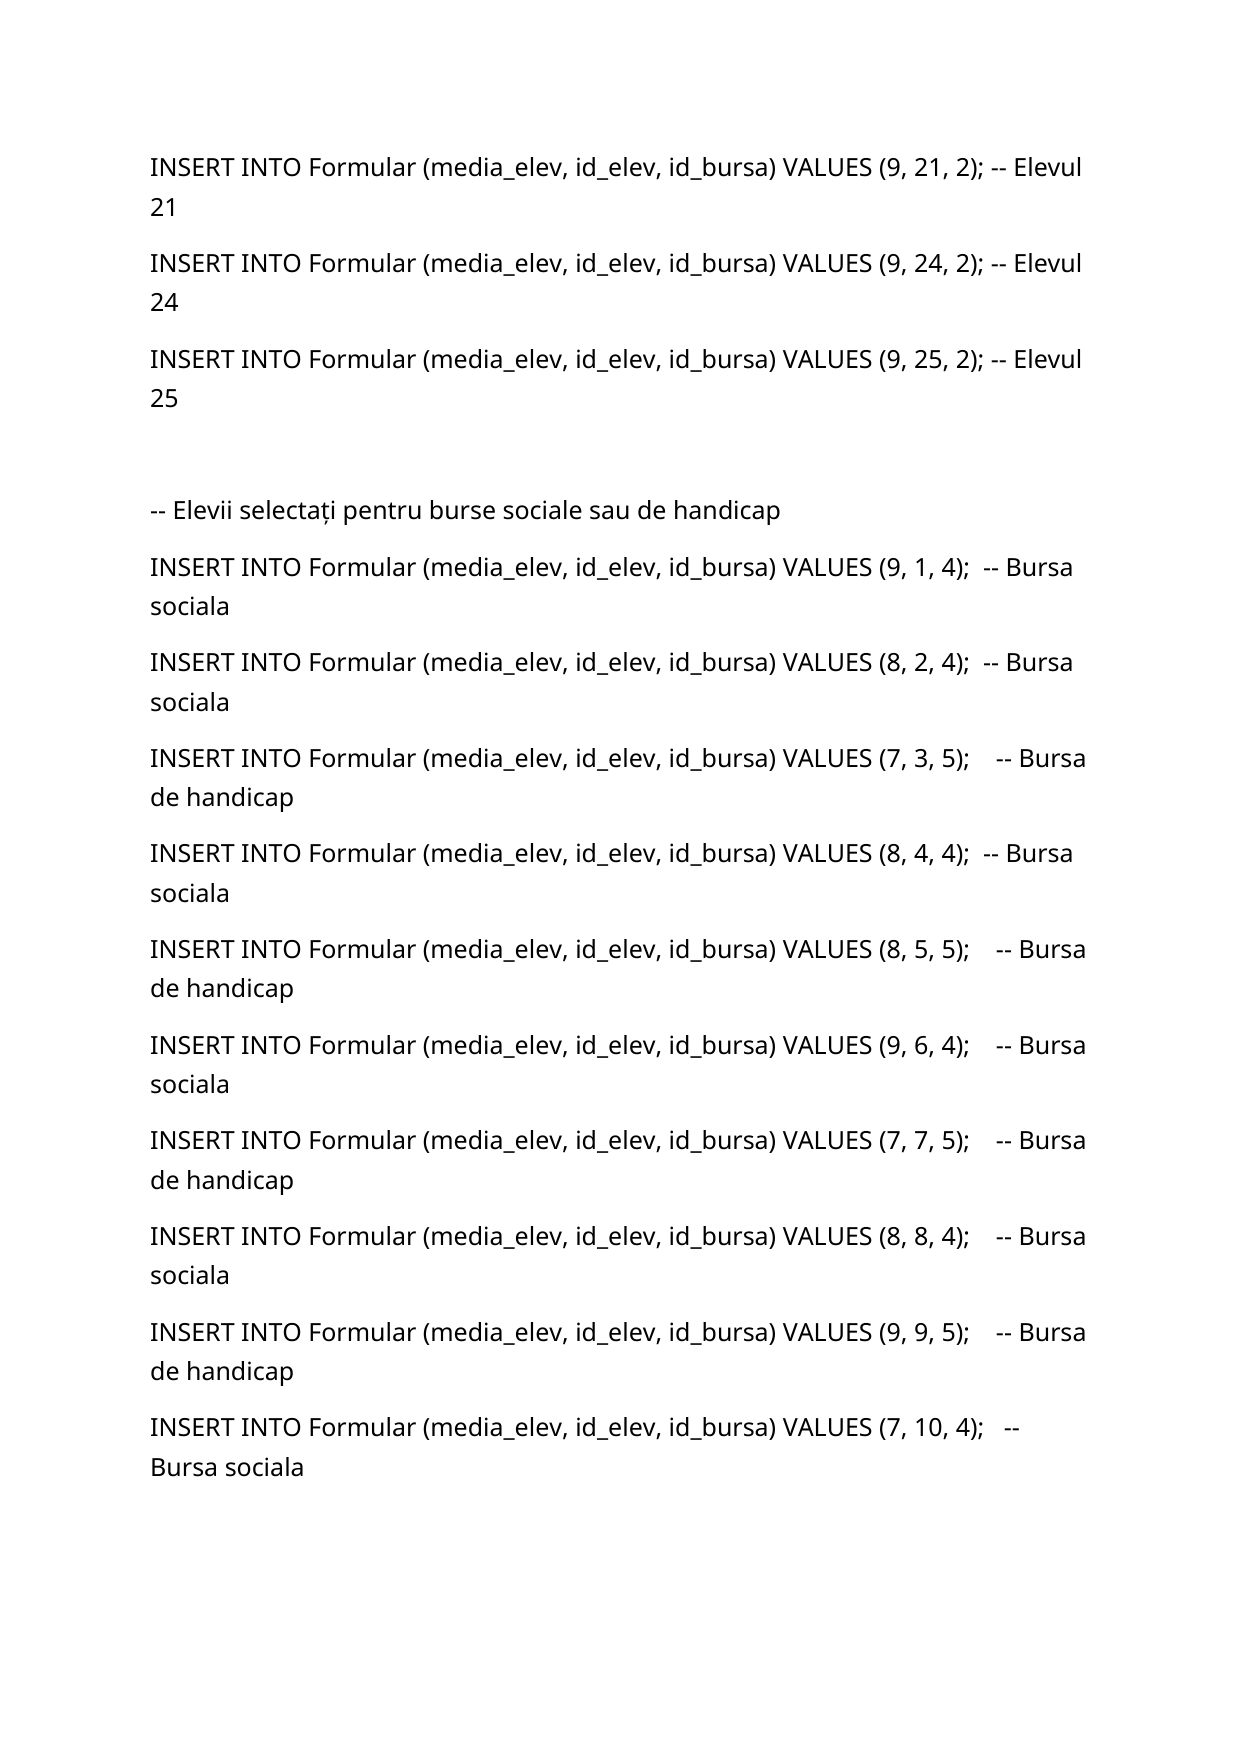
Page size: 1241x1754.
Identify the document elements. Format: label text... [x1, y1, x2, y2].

text INSERT INTO Formular (media_elev, id_elev, id_bursa) VALUES (9, 9, 5); -- Bursa de handicap [150, 1314, 1090, 1388]
text INSERT INTO Formular (media_elev, id_elev, id_bursa) VALUES (9, 21, 2); -- Elevul 21 [150, 150, 1090, 223]
text INSERT INTO Formular (media_elev, id_elev, id_bursa) VALUES (7, 10, 4); -- Bursa sociala [150, 1410, 1090, 1483]
text INSERT INTO Formular (media_elev, id_elev, id_bursa) VALUES (9, 1, 4); -- Bursa sociala [150, 549, 1090, 623]
text INSERT INTO Formular (media_elev, id_elev, id_bursa) VALUES (8, 4, 4); -- Bursa sociala [150, 836, 1090, 909]
text INSERT INTO Formular (media_elev, id_elev, id_bursa) VALUES (8, 5, 5); -- Bursa de handicap [150, 932, 1090, 1005]
text INSERT INTO Formular (media_elev, id_elev, id_bursa) VALUES (9, 6, 4); -- Bursa sociala [150, 1027, 1090, 1101]
text INSERT INTO Formular (media_elev, id_elev, id_bursa) VALUES (9, 25, 2); -- Elevul 25 [150, 341, 1090, 415]
text INSERT INTO Formular (media_elev, id_elev, id_bursa) VALUES (7, 7, 5); -- Bursa de handicap [150, 1123, 1090, 1196]
text -- Elevii selectați pentru burse sociale sau de handicap [150, 493, 1090, 527]
text INSERT INTO Formular (media_elev, id_elev, id_bursa) VALUES (7, 3, 5); -- Bursa de handicap [150, 740, 1090, 814]
text INSERT INTO Formular (media_elev, id_elev, id_bursa) VALUES (8, 8, 4); -- Bursa sociala [150, 1218, 1090, 1292]
text INSERT INTO Formular (media_elev, id_elev, id_bursa) VALUES (9, 24, 2); -- Elevul 24 [150, 246, 1090, 319]
text INSERT INTO Formular (media_elev, id_elev, id_bursa) VALUES (8, 2, 4); -- Bursa sociala [150, 645, 1090, 718]
